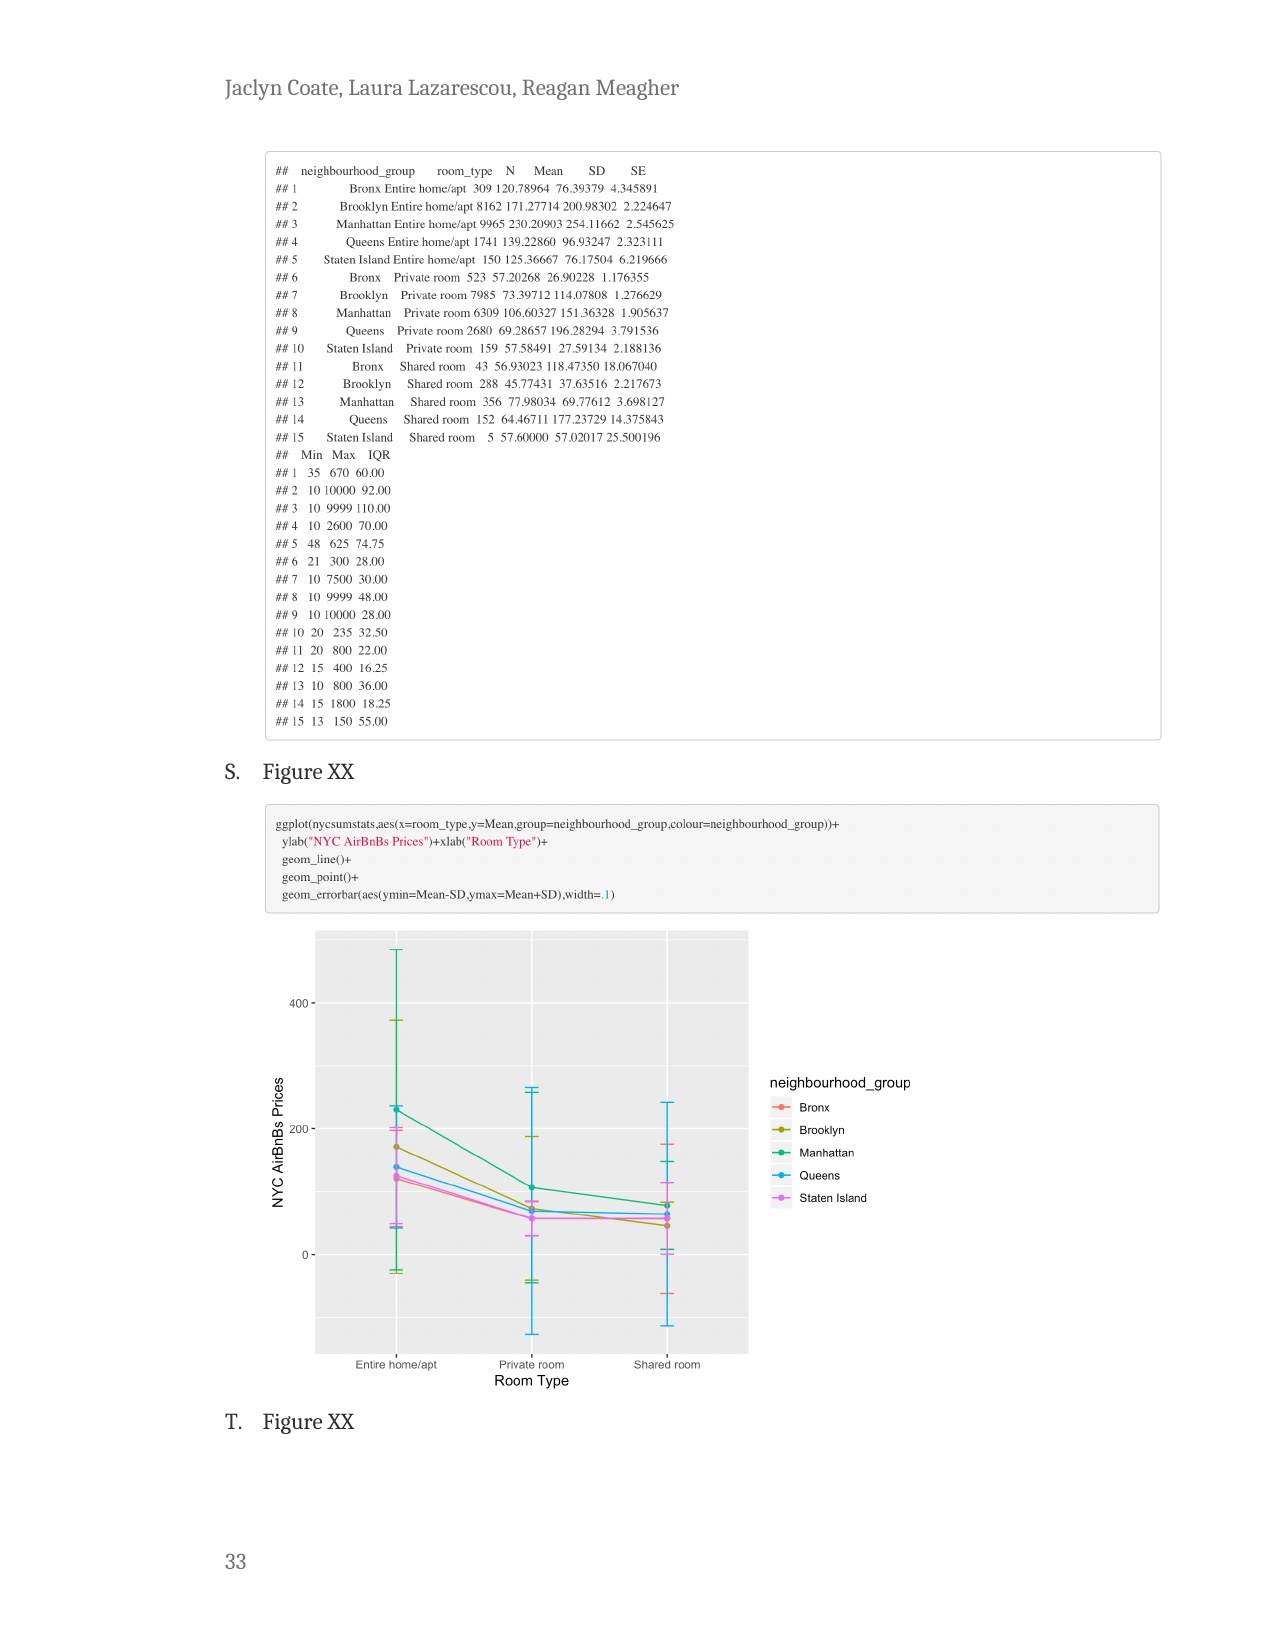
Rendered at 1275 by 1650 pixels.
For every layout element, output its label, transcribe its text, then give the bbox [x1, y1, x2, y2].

subtitle Figure XX [225, 759, 1087, 785]
subtitle Figure XX [225, 1408, 1087, 1435]
picture [262, 802, 1163, 1391]
picture [262, 150, 1163, 742]
